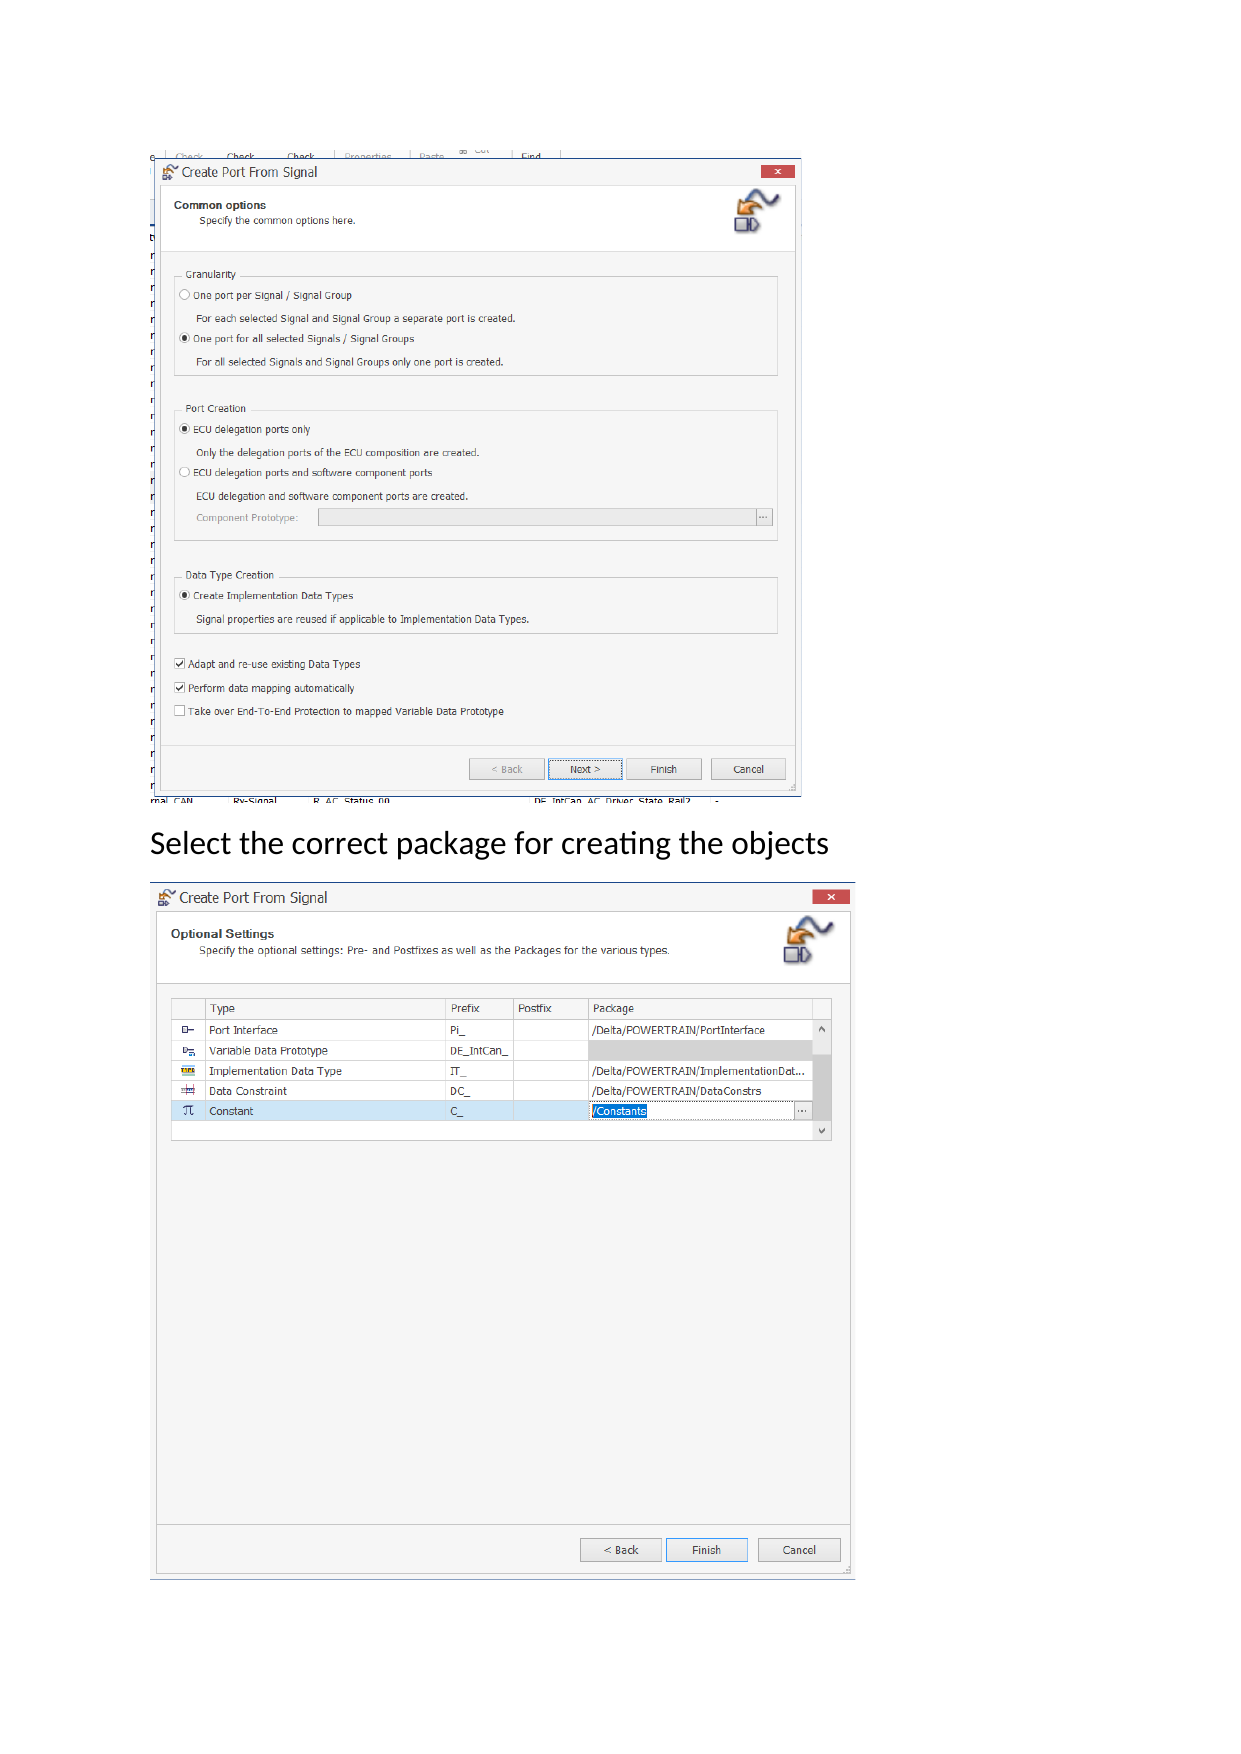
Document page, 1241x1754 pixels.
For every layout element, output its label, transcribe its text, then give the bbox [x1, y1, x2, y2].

picture [150, 882, 856, 1580]
picture [150, 150, 802, 803]
text Select the correct package for creating the objects [150, 822, 1090, 862]
